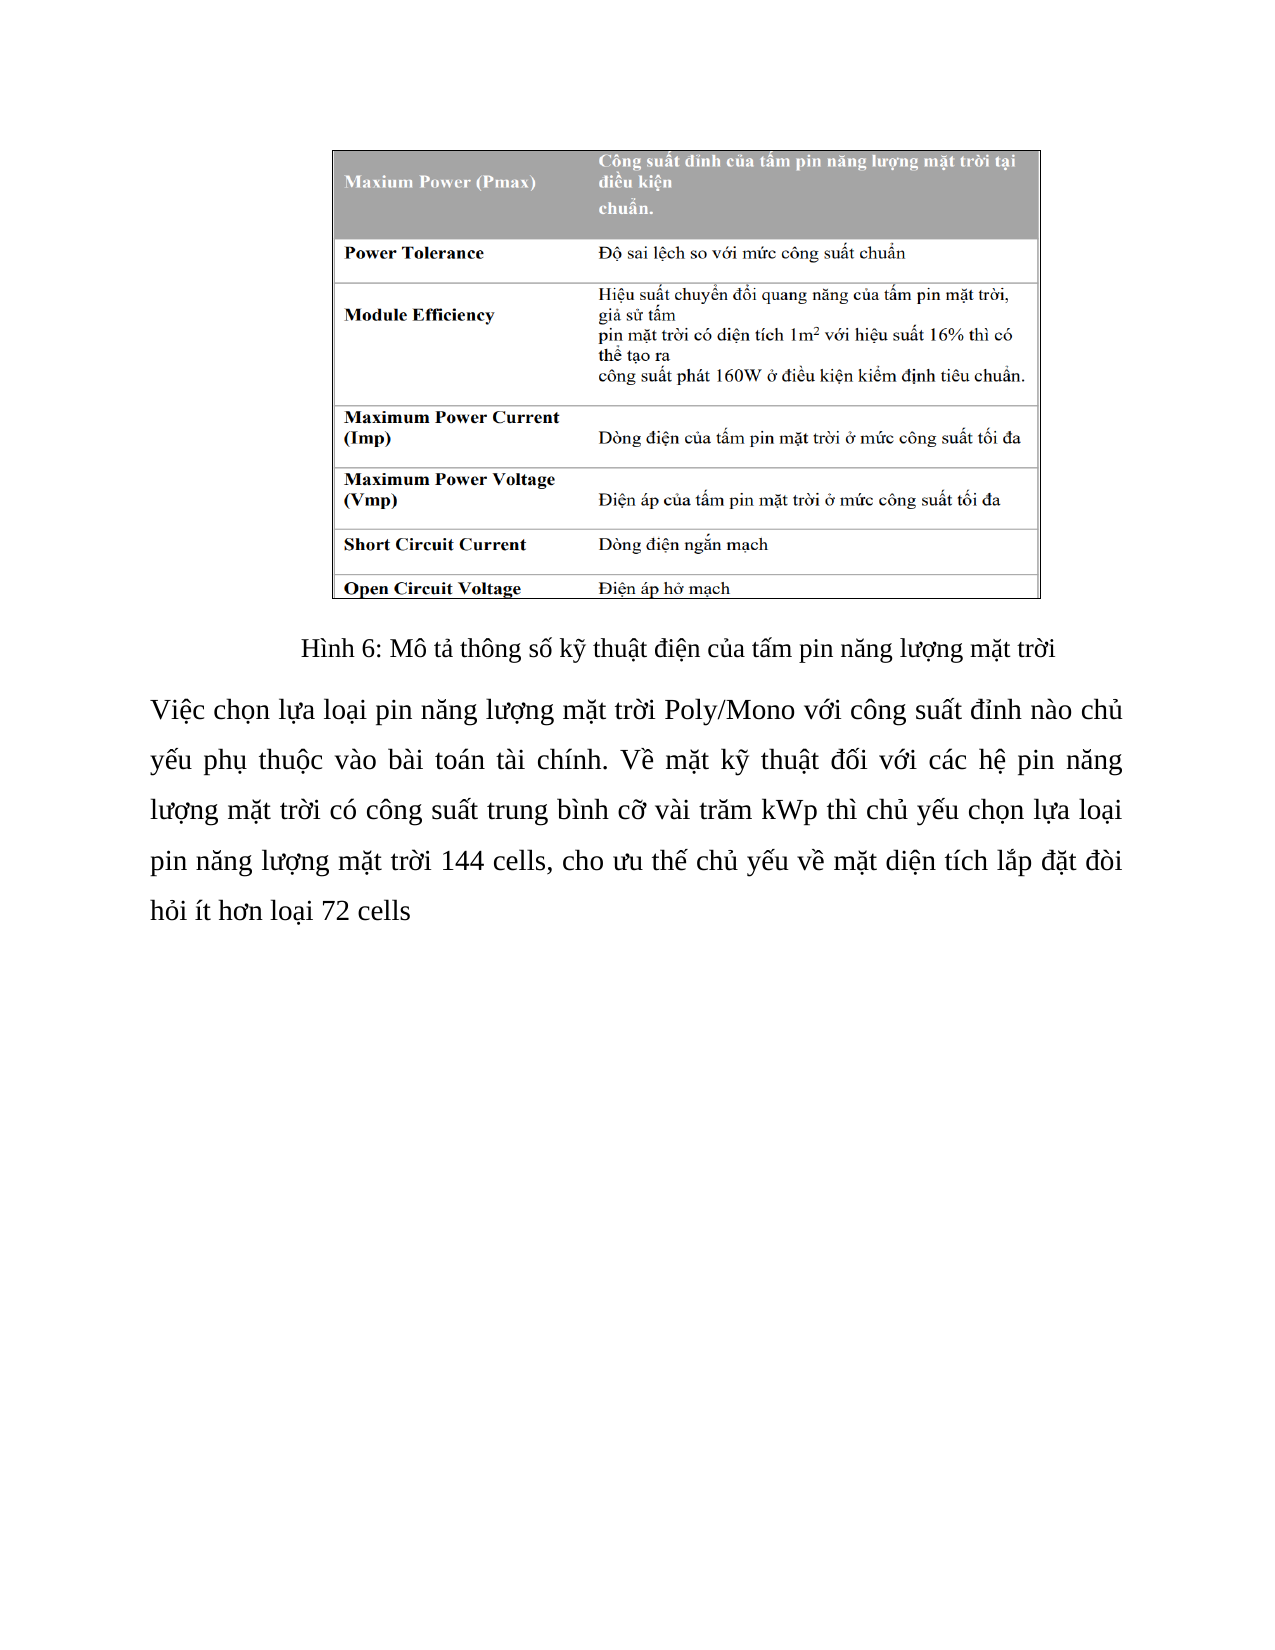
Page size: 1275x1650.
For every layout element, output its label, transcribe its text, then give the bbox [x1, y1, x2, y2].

text Việc chọn lựa loại pin năng lượng mặt trời Poly/Mono với công suất đỉnh nào chủ yếu phụ thuộc vào bài toán tài chính. Về mặt kỹ thuật đối với các hệ pin năng lượng mặt trời có công suất trung bình cỡ vài trăm kWp thì chủ yếu chọn lựa loại pin năng lượng mặt trời 144 cells, cho ưu thế chủ yếu về mặt diện tích lắp đặt đòi hỏi ít hơn loại 72 cells [150, 150, 1125, 927]
